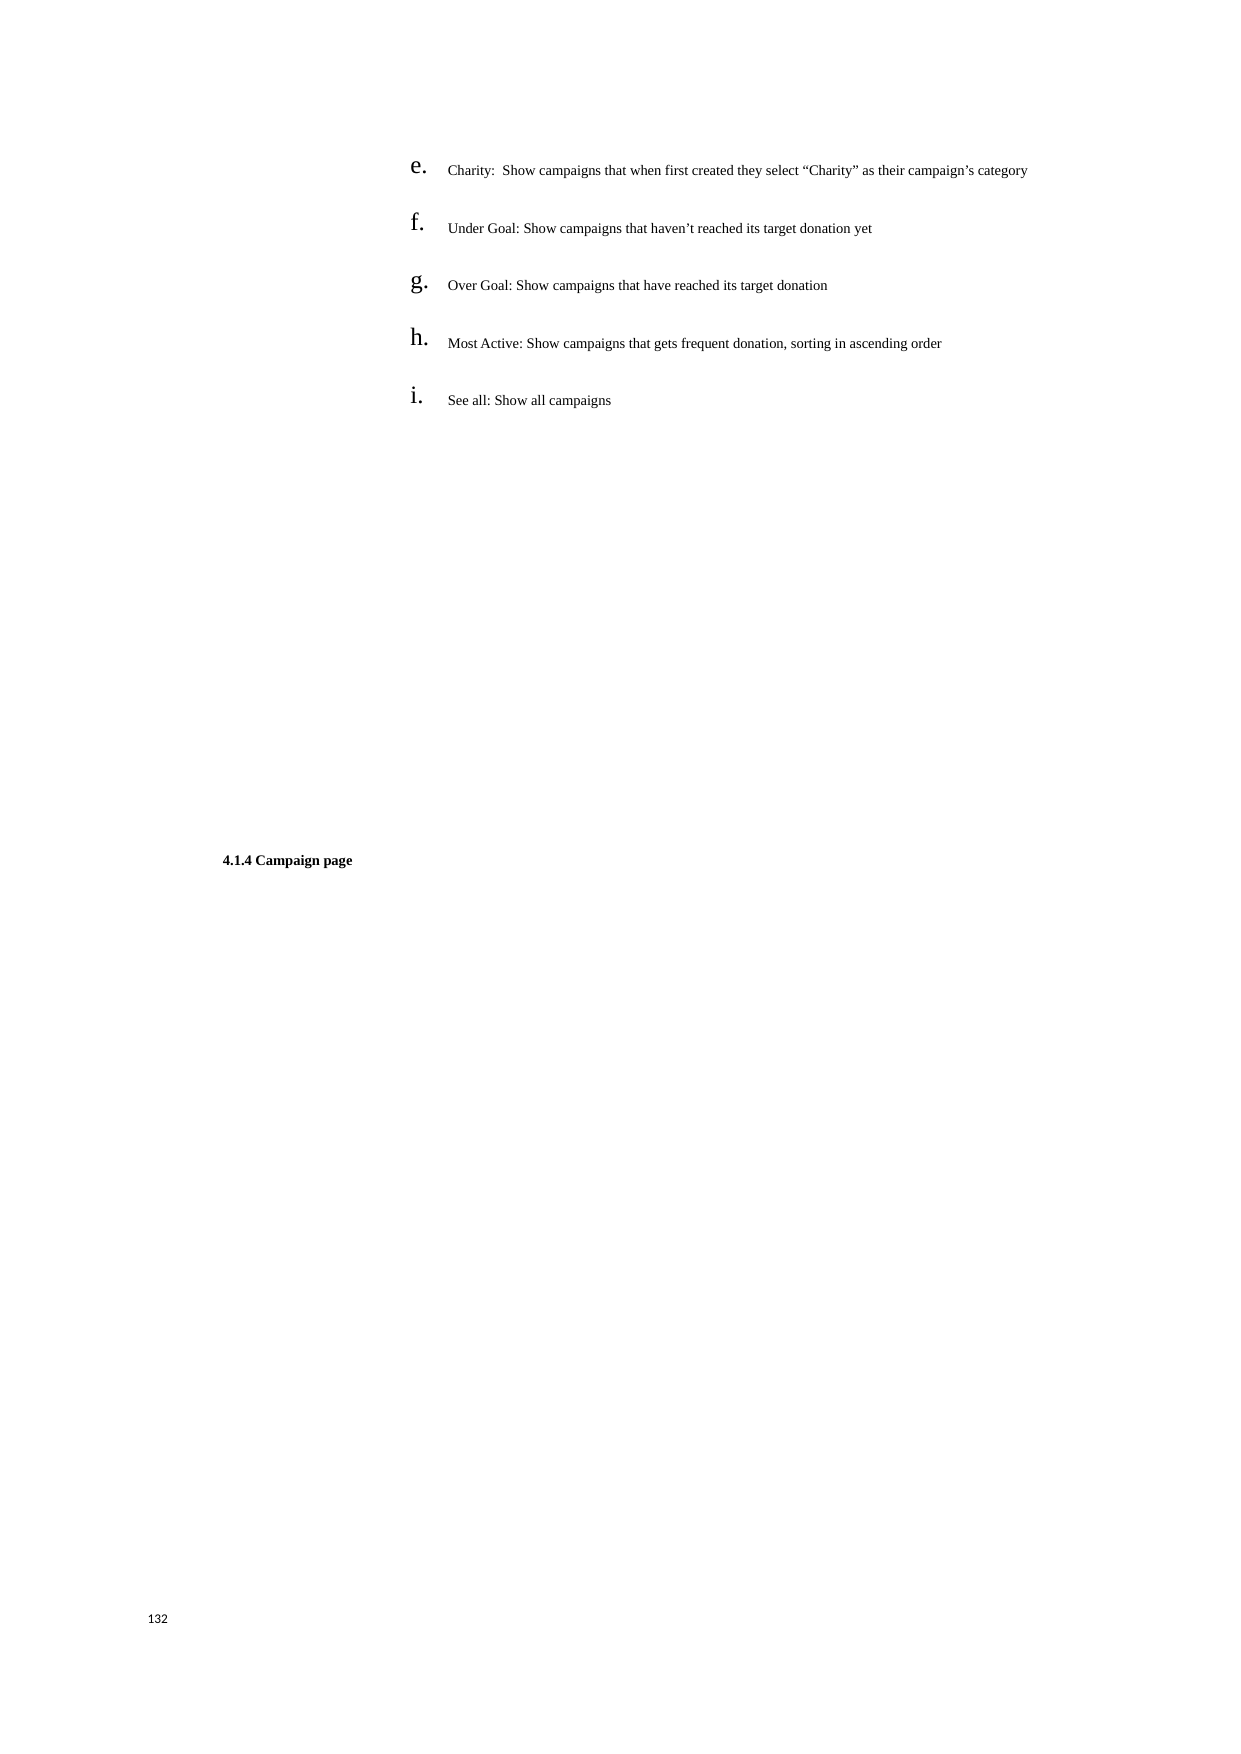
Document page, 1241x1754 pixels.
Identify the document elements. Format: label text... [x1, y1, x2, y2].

list Charity: Show campaigns that when first created they select “Charity” as their campaign’s category [410, 150, 1090, 179]
list Most Active: Show campaigns that gets frequent donation, sorting in ascending order [410, 322, 1090, 351]
list Under Goal: Show campaigns that haven’t reached its target donation yet [410, 207, 1090, 236]
text 4.1.4 Campaign page [148, 840, 1090, 869]
list See all: Show all campaigns [410, 380, 1090, 409]
list Over Goal: Show campaigns that have reached its target donation [410, 265, 1090, 294]
